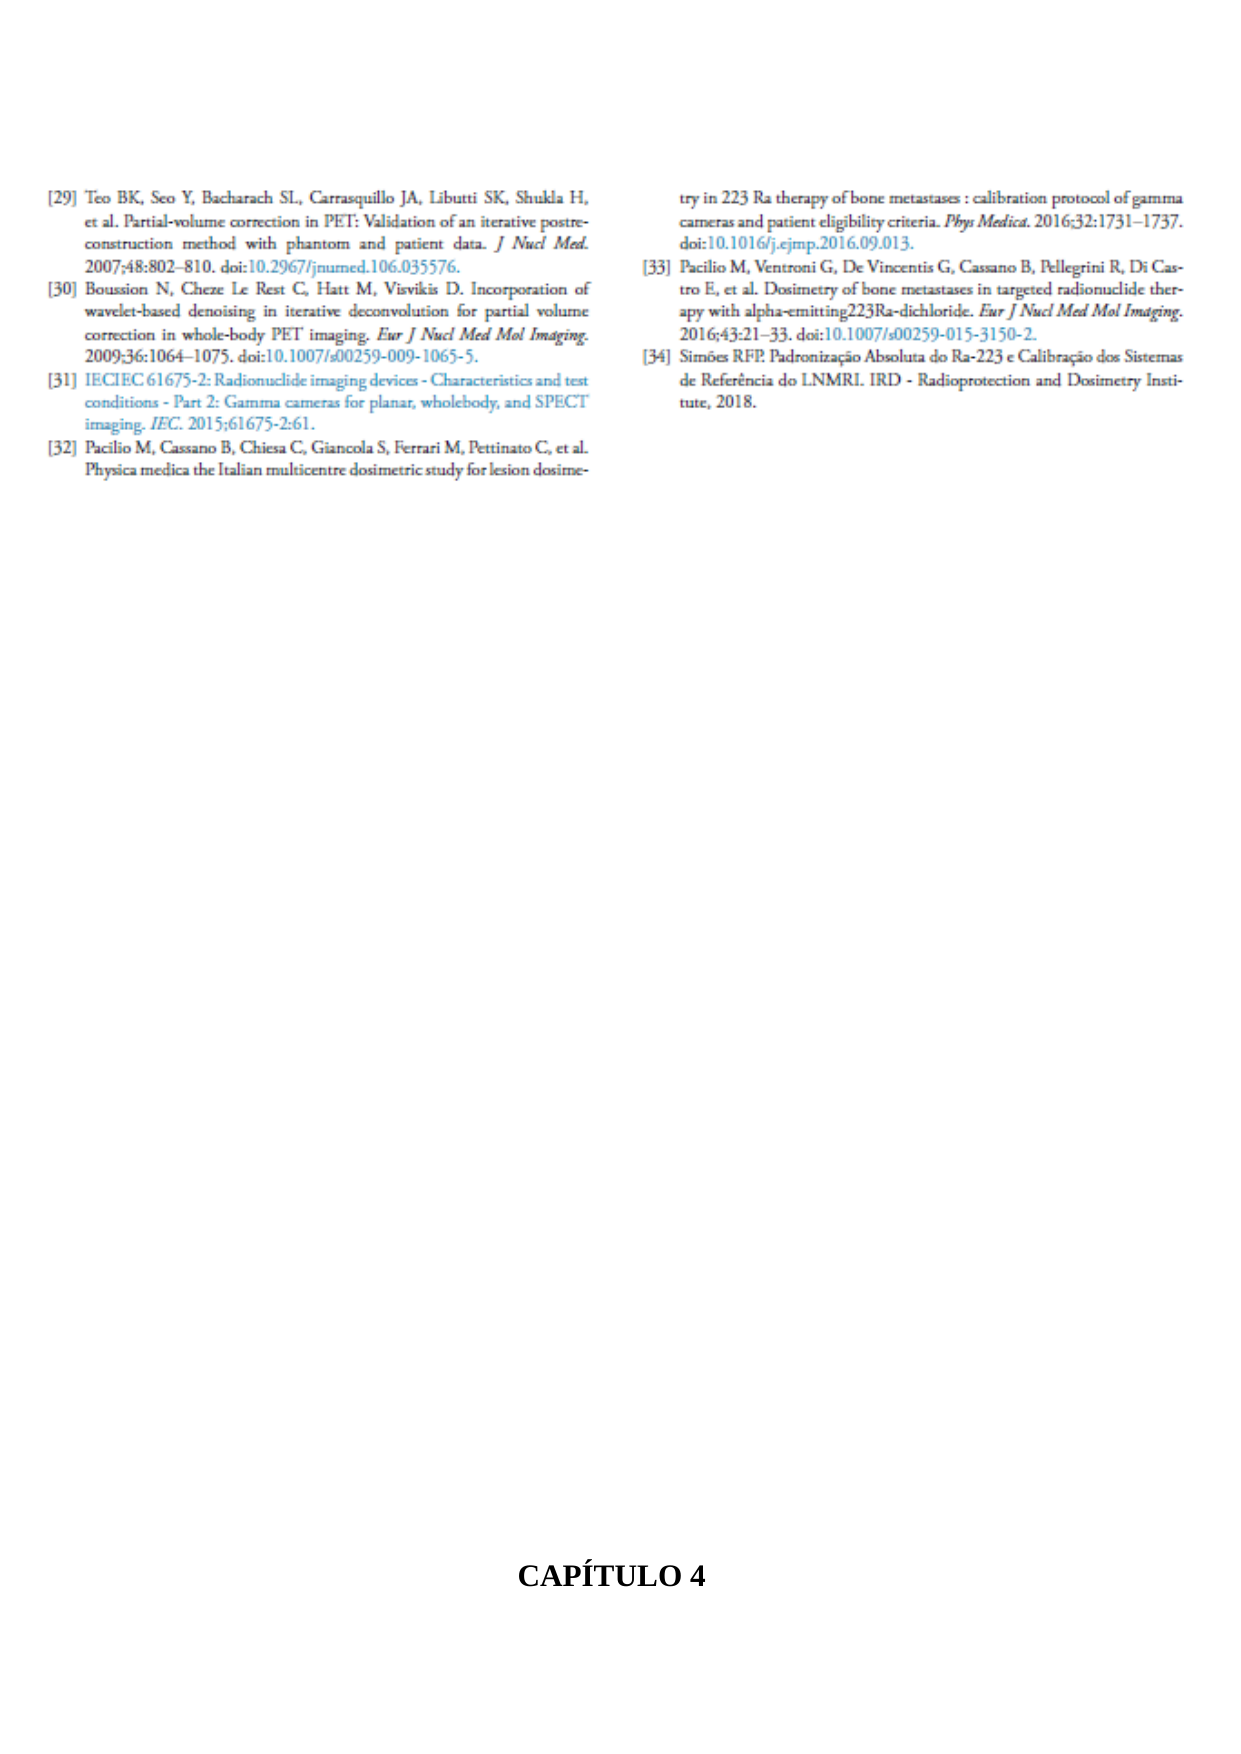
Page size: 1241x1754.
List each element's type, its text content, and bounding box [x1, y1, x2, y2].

picture [44, 150, 1193, 523]
text CAPÍTULO 4 [133, 1558, 1090, 1593]
